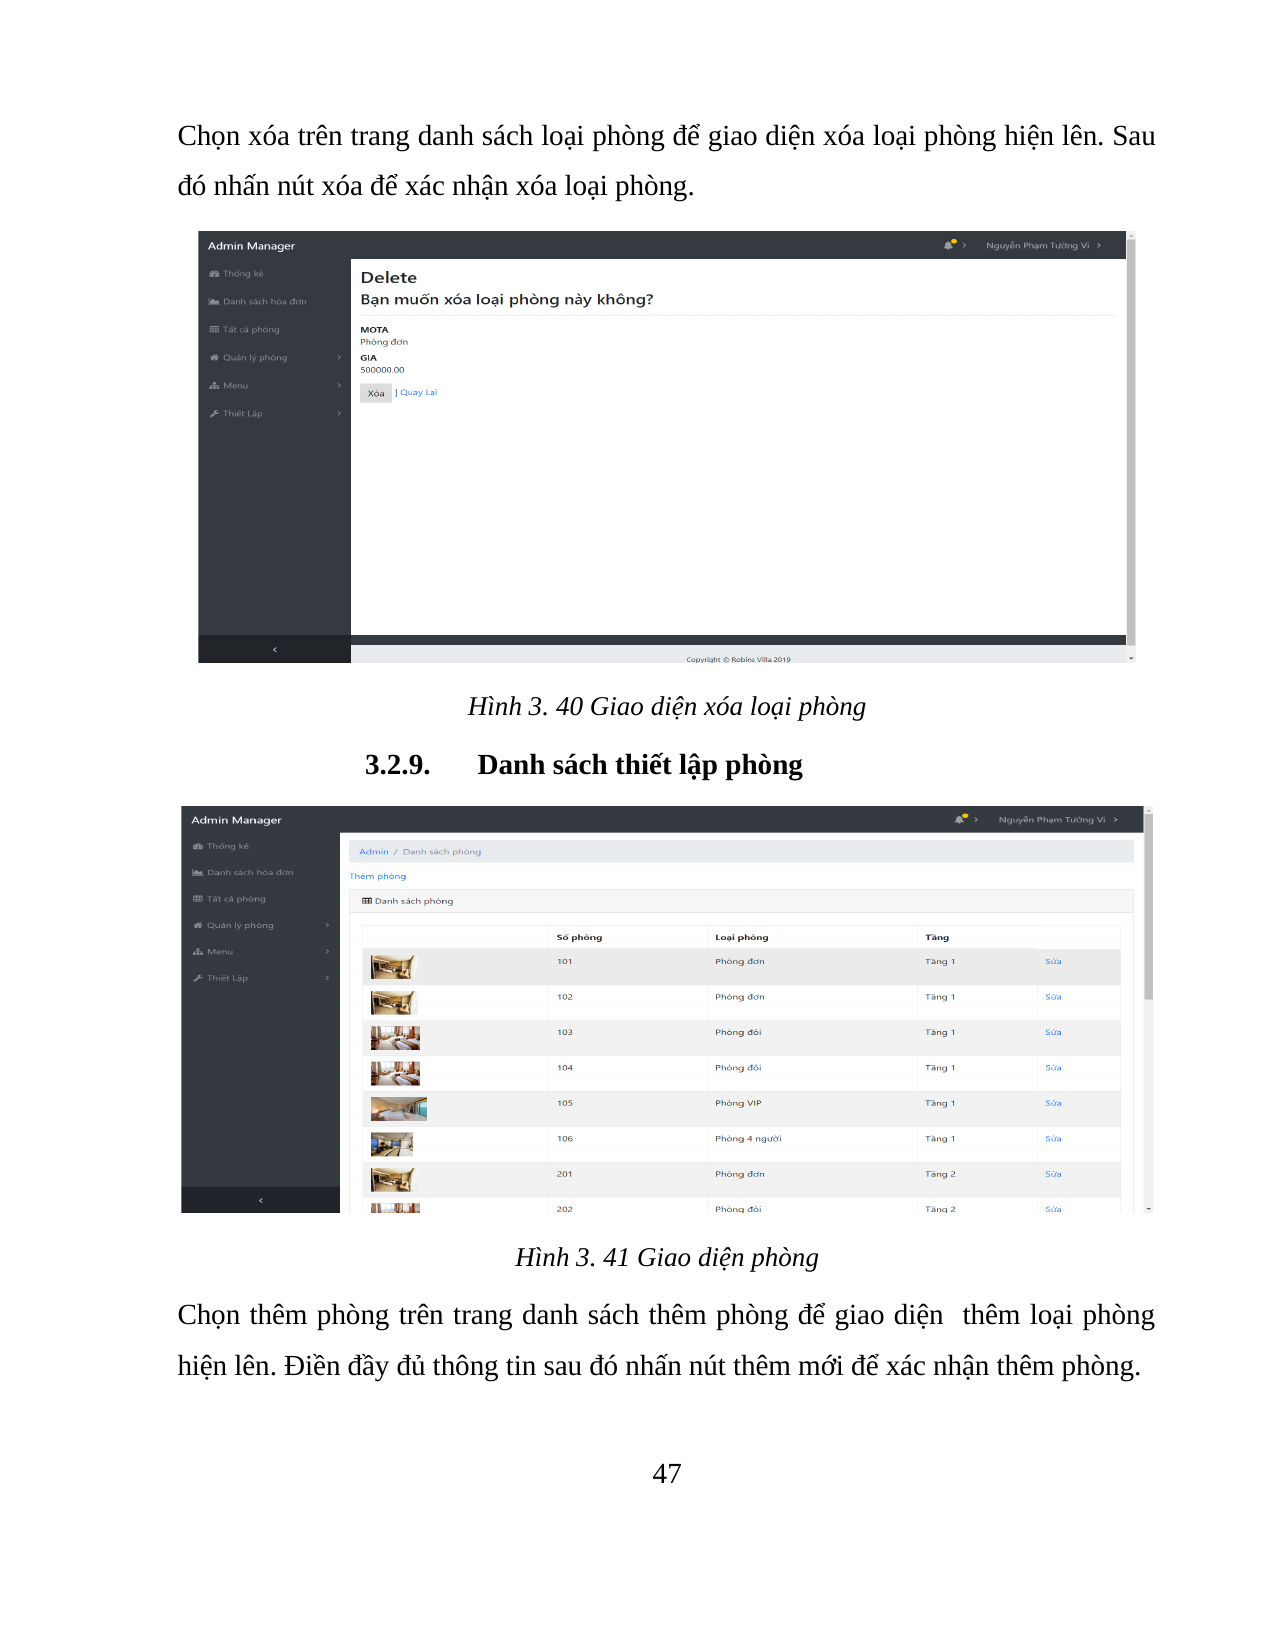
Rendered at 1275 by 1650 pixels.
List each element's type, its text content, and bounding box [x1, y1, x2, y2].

text Hình 3. 40 Giao diện xóa loại phòng [177, 691, 1157, 722]
text Hình 3. 41 Giao diện phòng [177, 1241, 1157, 1272]
picture [198, 231, 1136, 663]
picture [181, 806, 1153, 1213]
text Chọn xóa trên trang danh sách loại phòng để giao diện xóa loại phòng hiện lên. Sau đó nhấn nút xóa để xác nhận xóa loại phòng. [177, 118, 1157, 202]
subtitle Danh sách thiết lập phòng [365, 747, 1157, 781]
text Chọn thêm phòng trên trang danh sách thêm phòng để giao diện thêm loại phòng hiện lên. Điền đầy đủ thông tin sau đó nhấn nút thêm mới để xác nhận thêm phòng. [177, 1297, 1157, 1381]
